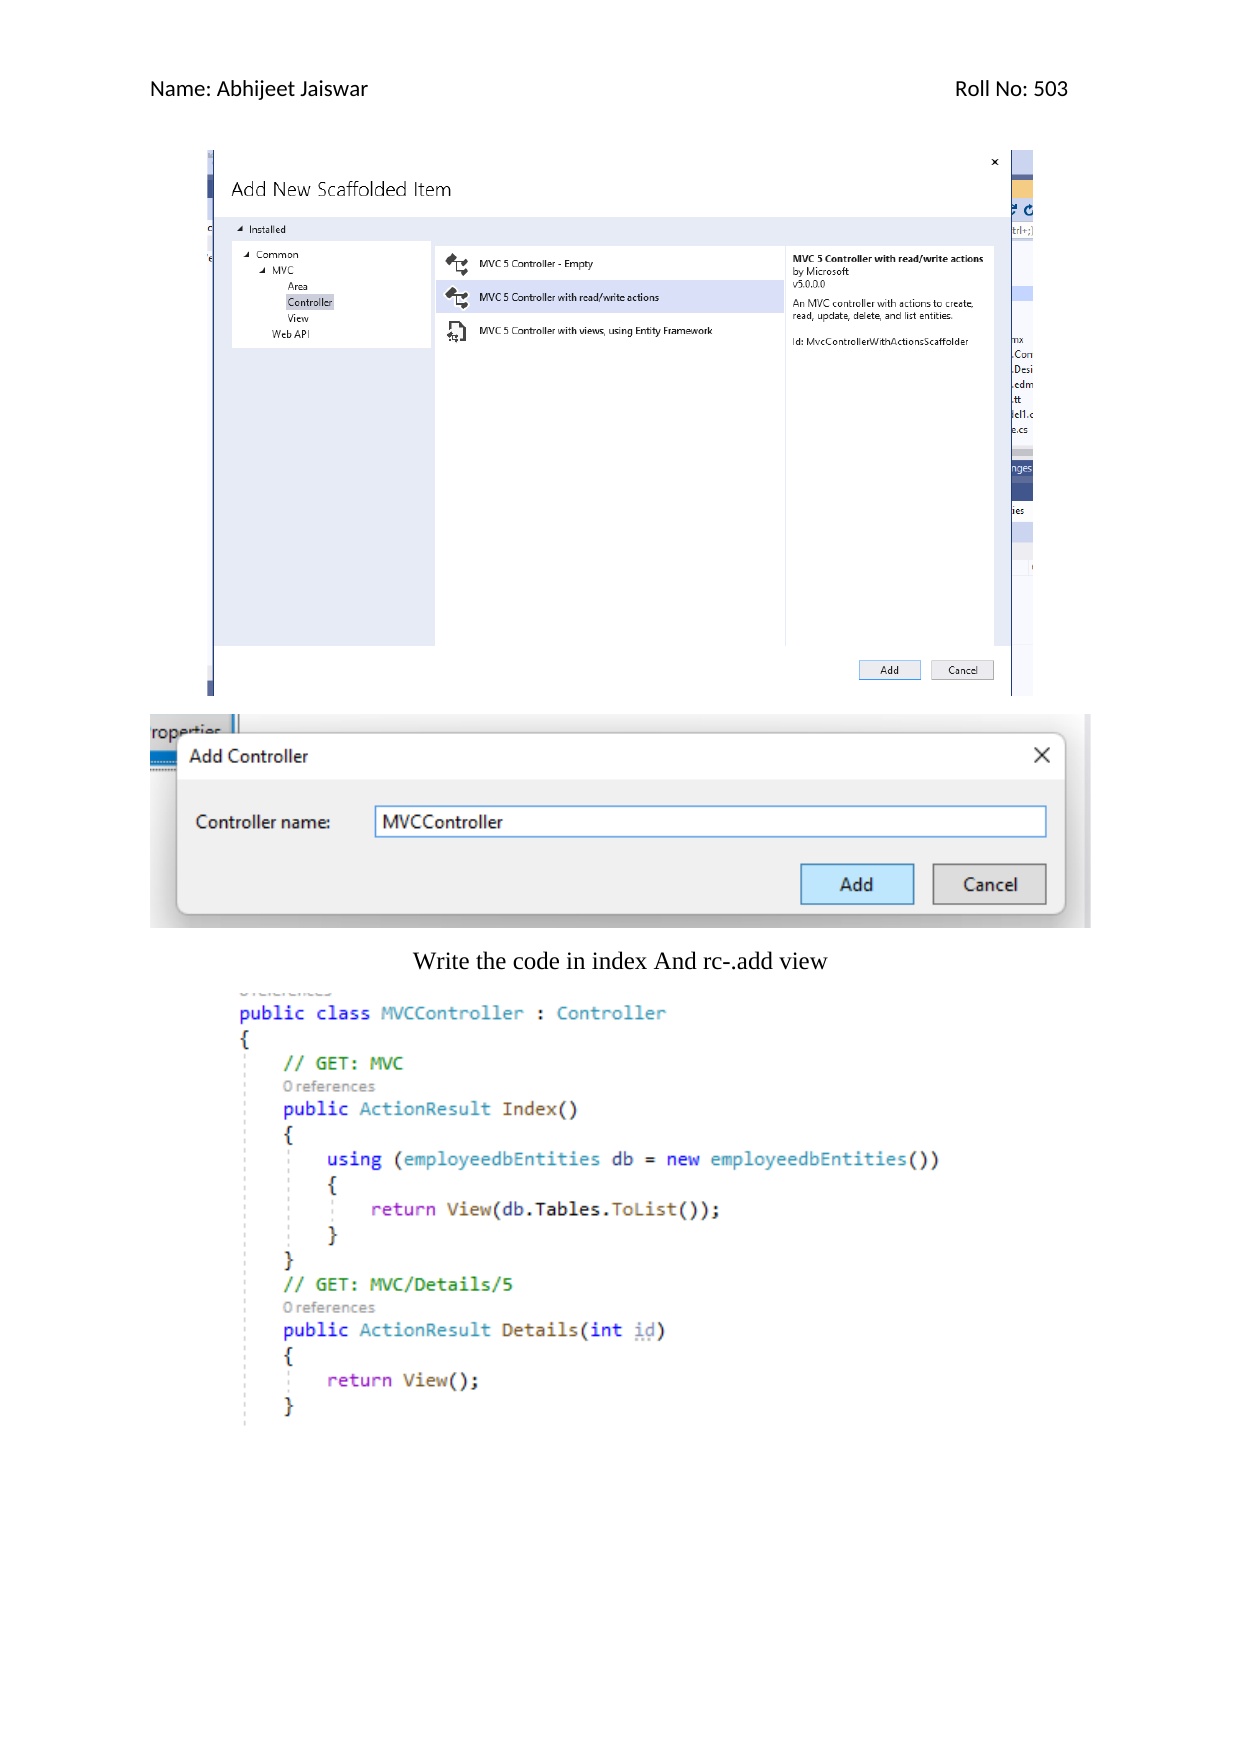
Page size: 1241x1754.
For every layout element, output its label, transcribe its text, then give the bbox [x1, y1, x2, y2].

picture [207, 150, 1033, 696]
text Write the code in index And rc-.add view [150, 946, 1090, 975]
picture [227, 993, 1014, 1429]
picture [150, 714, 1091, 928]
